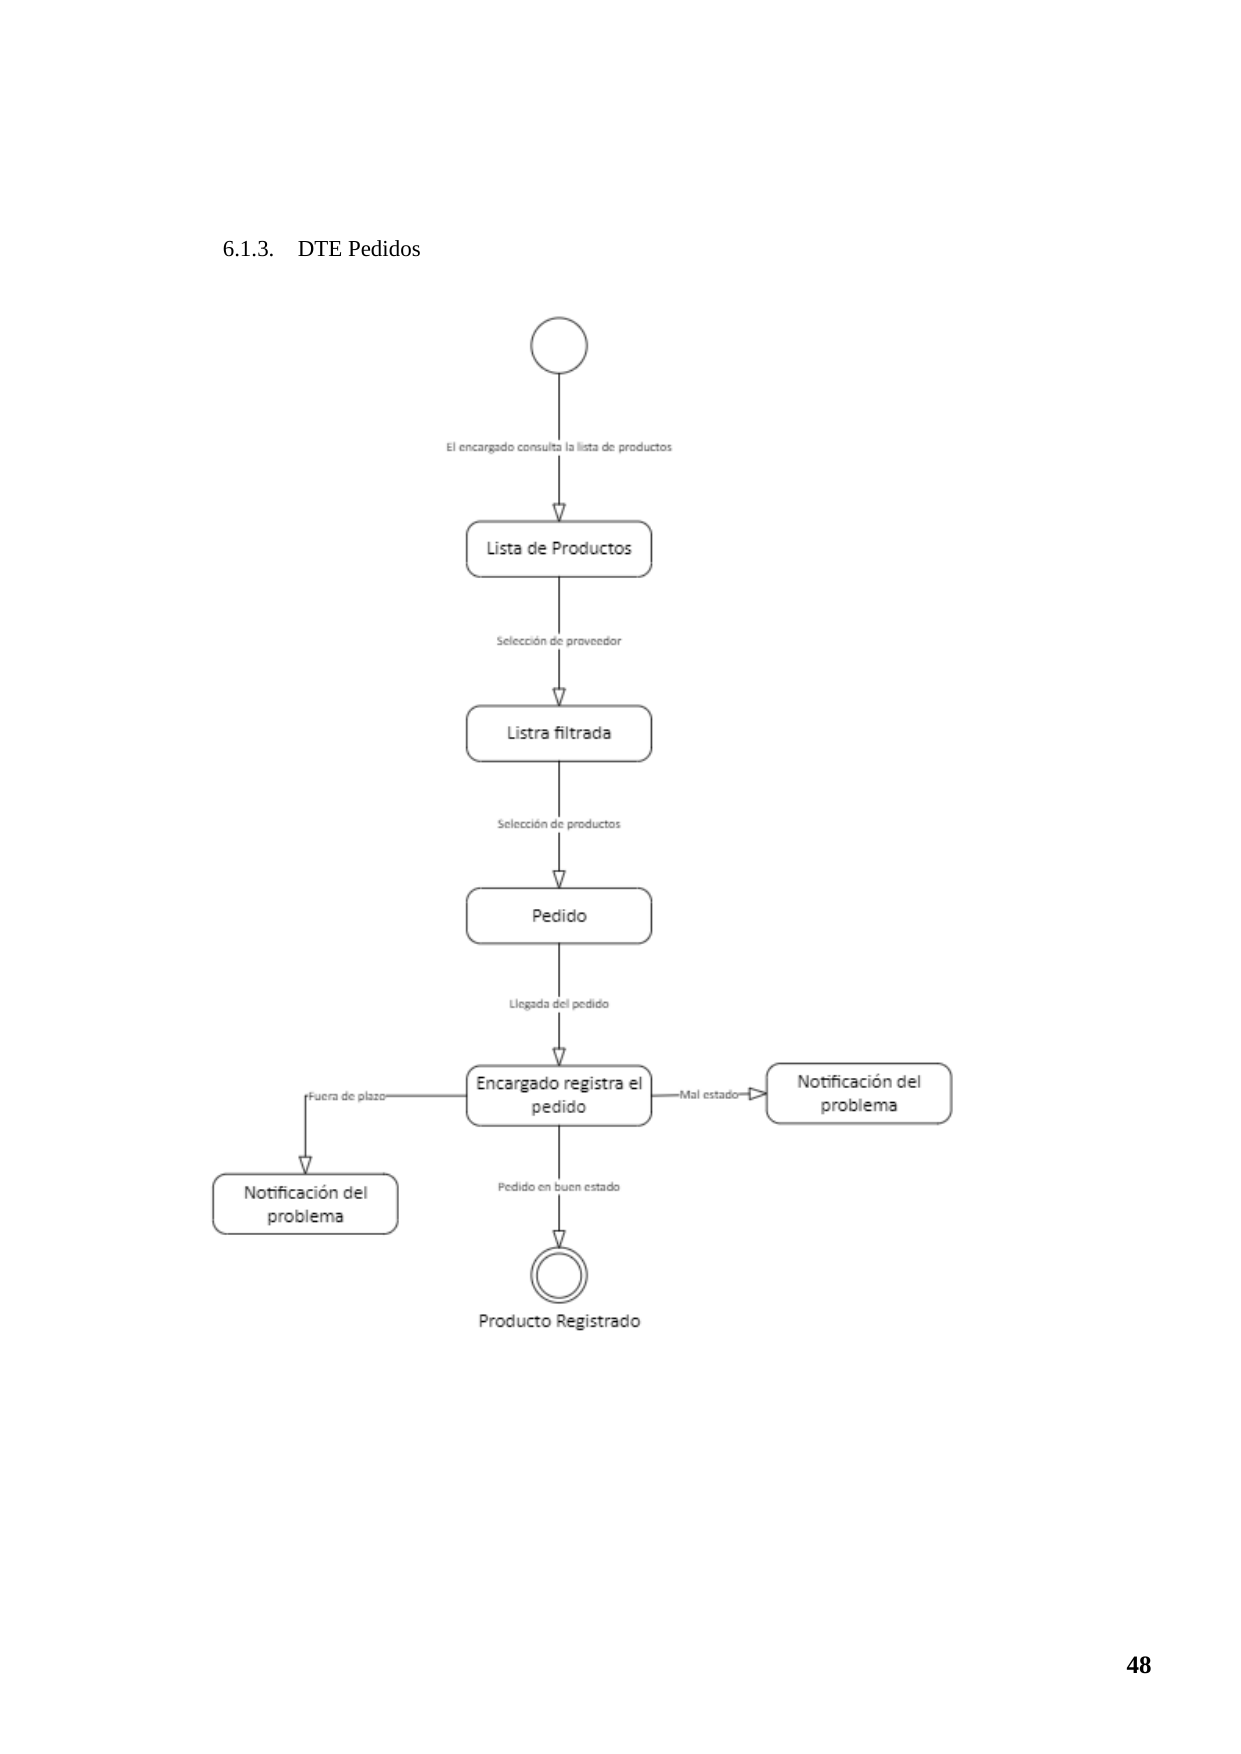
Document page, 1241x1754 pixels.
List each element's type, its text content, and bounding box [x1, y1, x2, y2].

picture [147, 273, 1050, 1418]
list DTE Pedidos [223, 235, 1152, 261]
